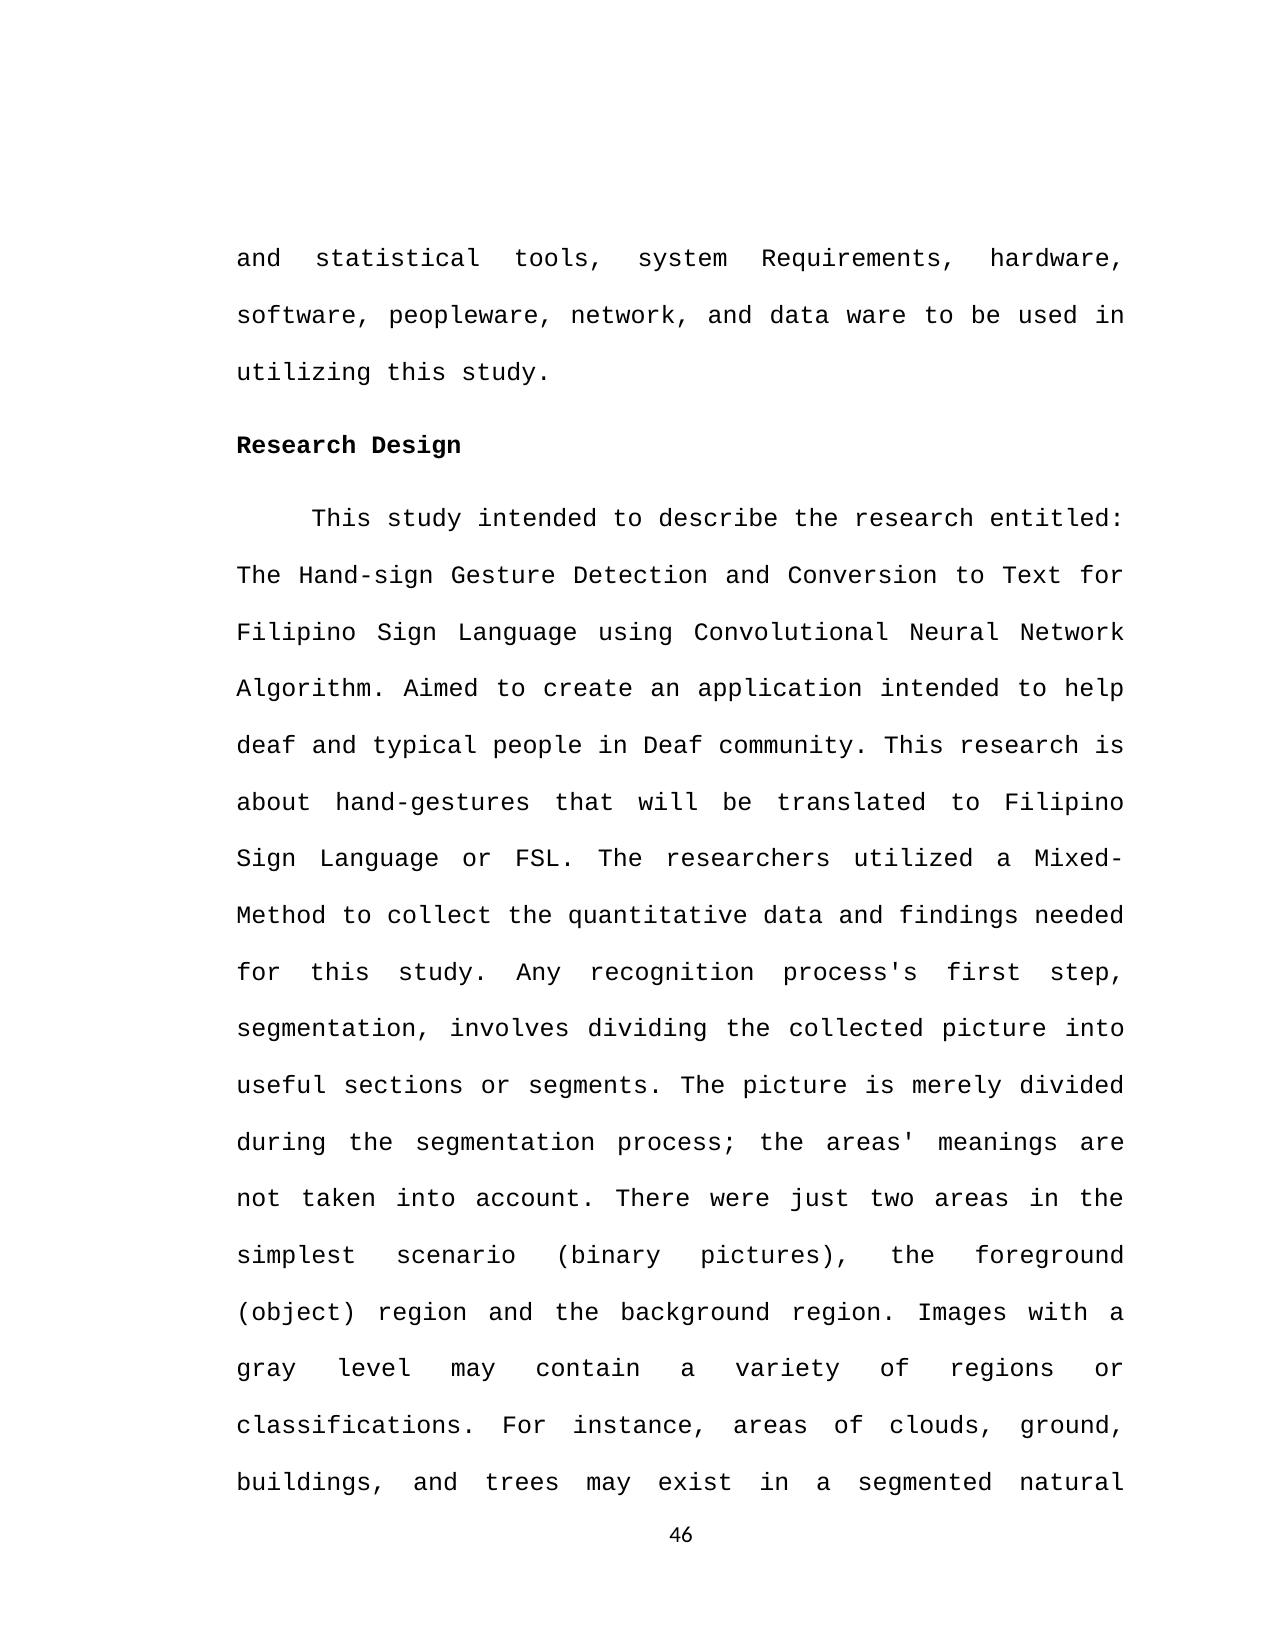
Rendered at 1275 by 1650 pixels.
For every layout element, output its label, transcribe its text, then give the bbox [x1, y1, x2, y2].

text Research Design [236, 433, 1125, 461]
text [236, 246, 1125, 388]
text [236, 506, 1125, 1498]
